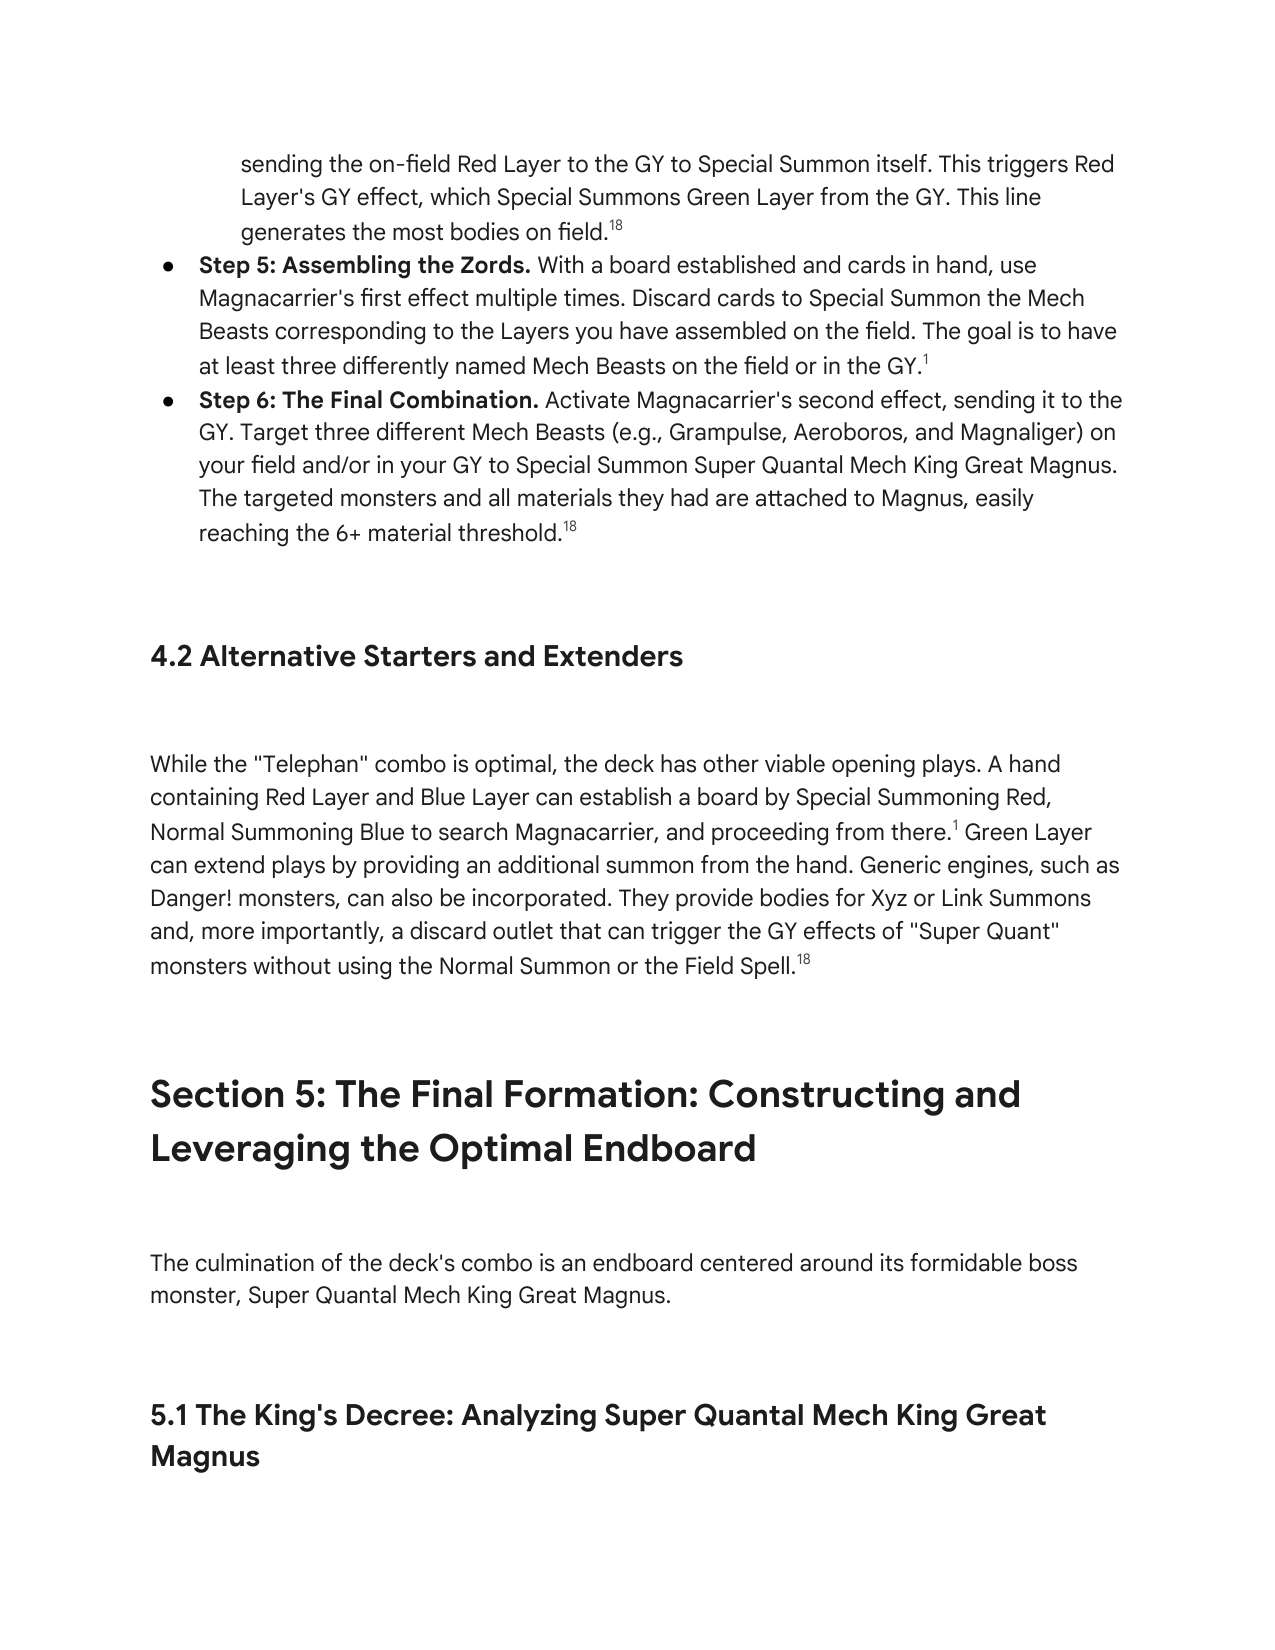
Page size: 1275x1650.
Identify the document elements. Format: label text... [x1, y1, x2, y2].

subtitle 5.1 The King's Decree: Analyzing Super Quantal Mech King Great Magnus [150, 1397, 1125, 1475]
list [203, 150, 1125, 247]
subtitle 4.2 Alternative Starters and Extenders [150, 638, 1125, 675]
list Step 6: The Final Combination. Activate Magnacarrier's second effect, sending it to the GY. Target three different Mech Beasts (e.g., Grampulse, Aeroboros, and Magnaliger) on your field and/or in your GY to Special Summon Super Quantal Mech King Great Magnus. The targeted monsters and all materials they had are attached to Magnus, easily reaching the 6+ material threshold.18 [161, 386, 1125, 548]
list Step 5: Assembling the Zords. With a board established and cards in hand, use Magnacarrier's first effect multiple times. Discard cards to Special Summon the Mech Beasts corresponding to the Layers you have assembled on the field. The goal is to have at least three differently named Mech Beasts on the field or in the GY.1 [161, 252, 1125, 381]
text The culmination of the deck's combo is an endboard centered around its formidable boss monster, Super Quantal Mech King Great Magnus. [150, 1249, 1125, 1310]
text While the "Telephan" combo is optimal, the deck has other viable opening plays. A hand containing Red Layer and Blue Layer can establish a board by Special Summoning Red, Normal Summoning Blue to search Magnacarrier, and proceeding from there.1 Green Layer can extend plays by providing an additional summon from the hand. Generic engines, such as Danger! monsters, can also be incorporated. They provide bodies for Xyz or Link Summons and, more importantly, a discard outlet that can trigger the GY effects of "Super Quant" monsters without using the Normal Summon or the Field Spell.18 [150, 750, 1125, 981]
subtitle Section 5: The Final Formation: Constructing and Leveraging the Optimal Endboard [150, 1072, 1125, 1172]
